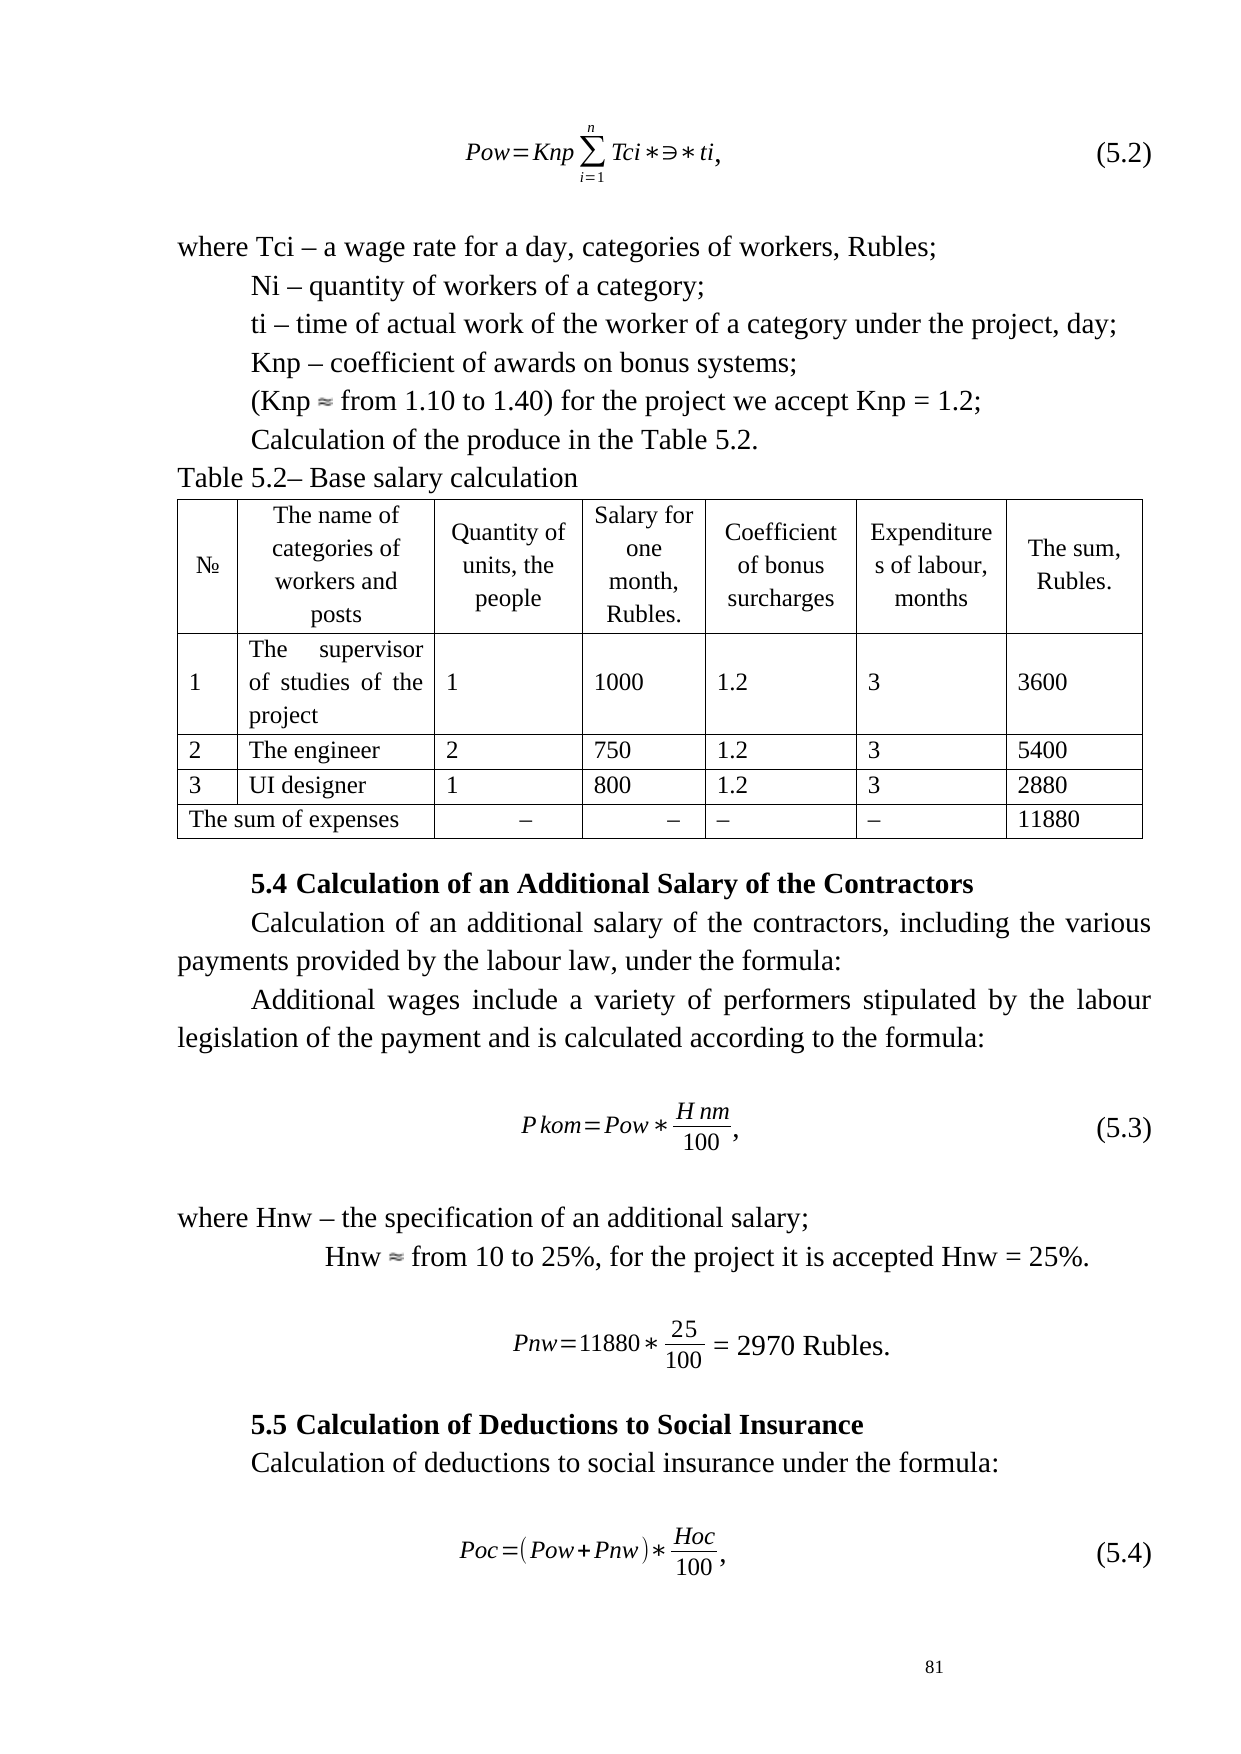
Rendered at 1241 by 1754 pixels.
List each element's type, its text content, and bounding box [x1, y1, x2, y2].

table_cell – [435, 805, 582, 838]
text Calculation of deductions to social insurance under the formula: [177, 1445, 1152, 1479]
table_header (5.4) [1019, 1523, 1163, 1586]
text Hnw from 10 to 25%, for the project it is accepted Hnw = 25%. [177, 1239, 1152, 1272]
picture [388, 1243, 404, 1266]
table_header (5.2) [1020, 119, 1163, 191]
table_header , [166, 1098, 1020, 1162]
text ti – time of actual work of the worker of a category under the project, day; [177, 306, 1152, 340]
table_cell 1.2 [706, 770, 856, 803]
table_cell – [706, 805, 856, 838]
table_header Salary for one month, Rubles. [583, 500, 705, 633]
table_cell 5400 [1007, 735, 1142, 769]
table_cell 800 [583, 770, 705, 803]
table_header (5.3) [1020, 1098, 1163, 1162]
table_cell 2880 [1007, 770, 1142, 803]
table_cell 3 [857, 735, 1006, 769]
table_cell 2 [435, 735, 582, 769]
table_cell 3 [178, 770, 237, 803]
table_cell 2 [178, 735, 237, 769]
table_cell 1 [435, 770, 582, 803]
text (Knp from 1.10 to 1.40) for the project we accept Knp = 1.2; [177, 383, 1152, 417]
table_header The name of categories of workers and posts [238, 500, 434, 633]
text = 2970 Rubles. [177, 1316, 1152, 1375]
table_cell 750 [583, 735, 705, 769]
table_cell 3 [857, 770, 1006, 803]
text Knp – coefficient of awards on bonus systems; [177, 345, 1152, 378]
table_cell The sum of expenses [178, 805, 434, 838]
table_header , [166, 119, 1020, 191]
table_header , [166, 1523, 1018, 1586]
table_cell 11880 [1007, 805, 1142, 838]
table_cell UI designer [238, 770, 434, 803]
table_cell – [857, 805, 1006, 838]
table_cell 1 [435, 634, 582, 734]
text Additional wages include a variety of performers stipulated by the labour legislation of the payment and is calculated according to the formula: [177, 982, 1152, 1054]
table_header Expenditures of labour, months [857, 500, 1006, 633]
table_header The sum, Rubles. [1007, 500, 1142, 633]
table_cell The supervisor of studies of the project [238, 634, 434, 734]
picture [317, 388, 333, 411]
table_header Quantity of units, the people [435, 500, 582, 633]
table_cell 1.2 [706, 735, 856, 769]
table_cell – [583, 805, 705, 838]
subtitle Calculation of Deductions to Social Insurance [251, 1407, 1152, 1440]
table_cell 3 [857, 634, 1006, 734]
table_cell 1 [178, 634, 237, 734]
text Table 5.2– Base salary calculation [177, 461, 1152, 494]
text where Tci – a wage rate for a day, categories of workers, Rubles; [177, 229, 1152, 263]
text Ni – quantity of workers of a category; [177, 268, 1152, 301]
table_header № [178, 500, 237, 633]
table_header Coefficient of bonus surcharges [706, 500, 856, 633]
text Calculation of an additional salary of the contractors, including the various payments provided by the labour law, under the formula: [177, 905, 1152, 977]
text where Hnw – the specification of an additional salary; [177, 1200, 1152, 1234]
table_cell 3600 [1007, 634, 1142, 734]
subtitle Calculation of an Additional Salary of the Contractors [251, 866, 1152, 900]
table_cell 1000 [583, 634, 705, 734]
text Calculation of the produce in the Table 5.2. [177, 422, 1152, 456]
table_cell The engineer [238, 735, 434, 769]
table_cell 1.2 [706, 634, 856, 734]
